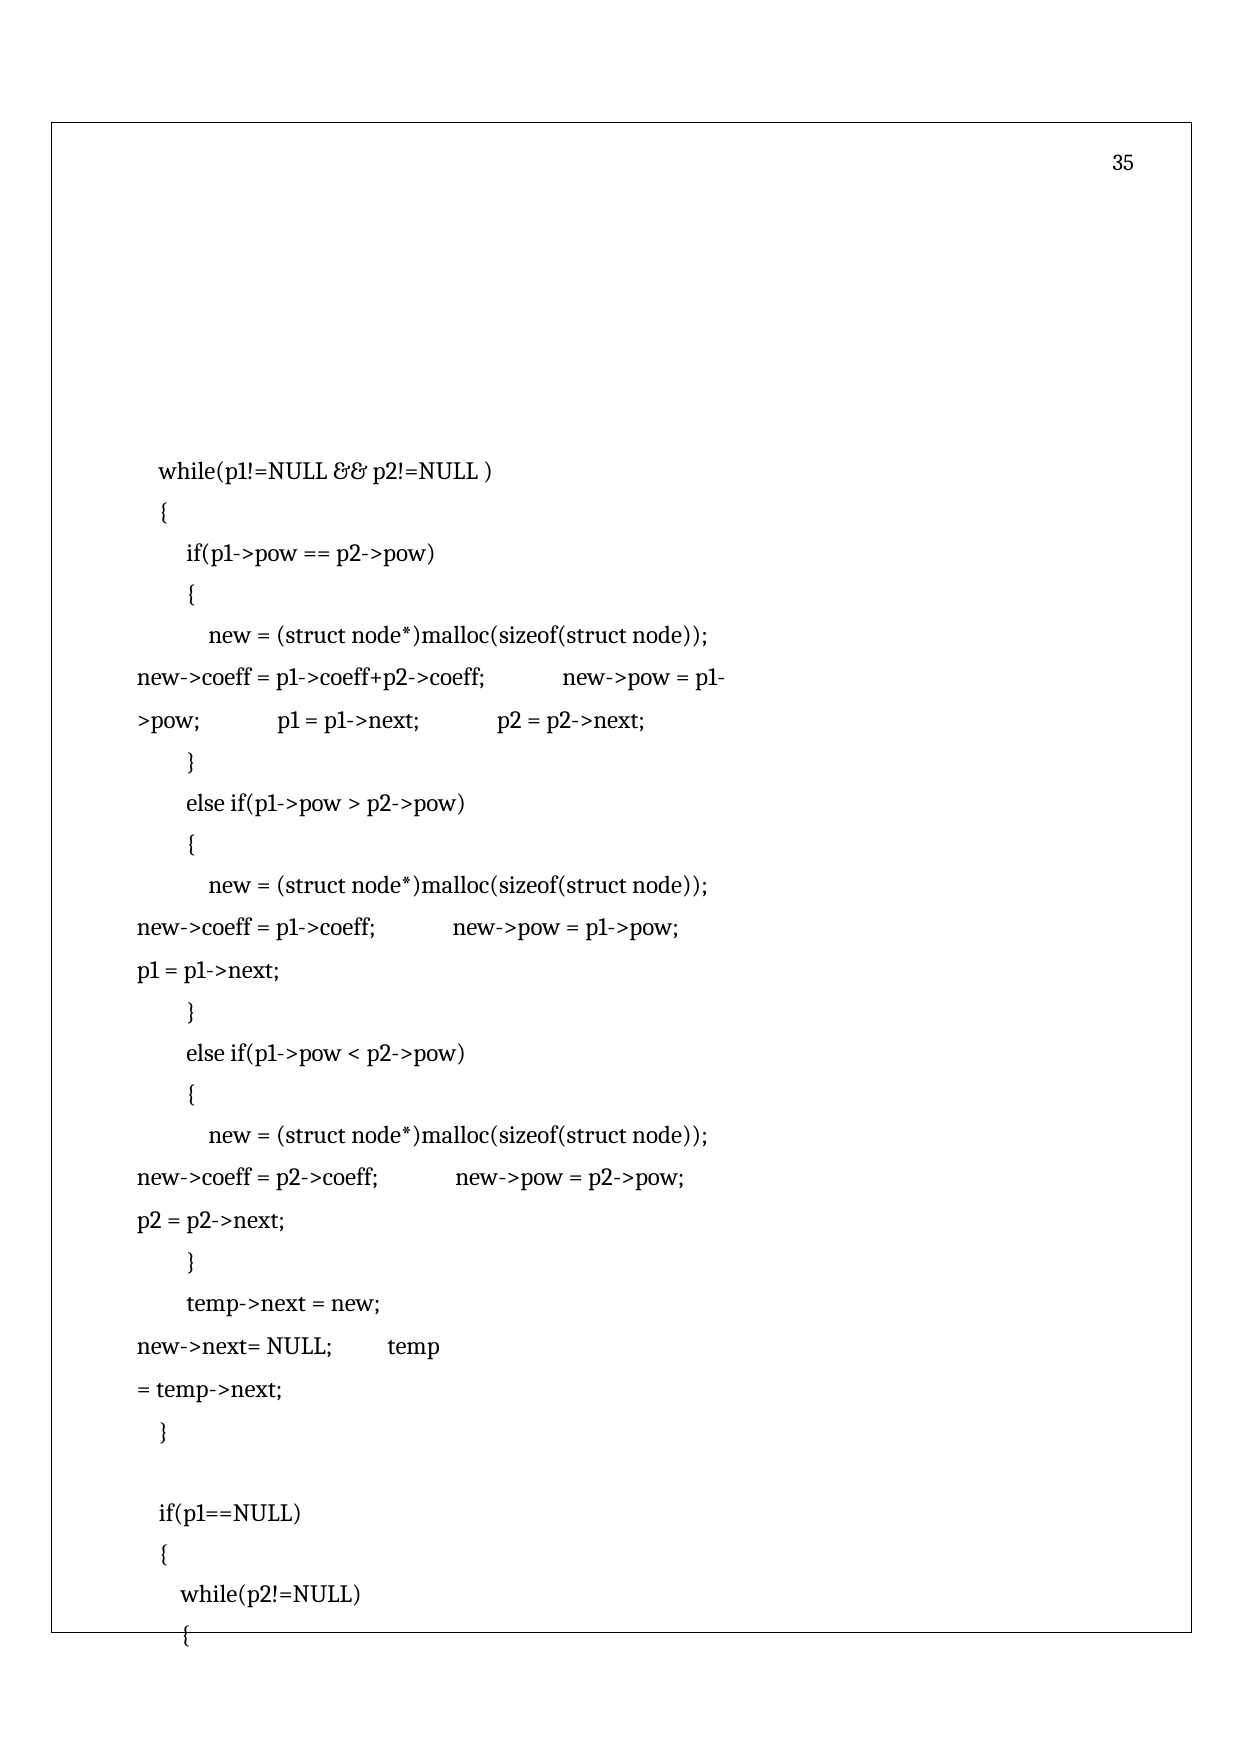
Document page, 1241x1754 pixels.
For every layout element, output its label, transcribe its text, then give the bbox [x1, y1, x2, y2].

table_header while(p1!=NULL && p2!=NULL ) { if(p1->pow == p2->pow) { new = (struct node*)malloc(sizeof(struct node)); new->coeff = p1->coeff+p2->coeff; new->pow = p1->pow; p1 = p1->next; p2 = p2->next; } else if(p1->pow > p2->pow) { new = (struct node*)malloc(sizeof(struct node)); new->coeff = p1->coeff; new->pow = p1->pow; p1 = p1->next; } else if(p1->pow < p2->pow) { new = (struct node*)malloc(sizeof(struct node)); new->coeff = p2->coeff; new->pow = p2->pow; p2 = p2->next; } temp->next = new; new->next= NULL; temp = temp->next; } if(p1==NULL) { while(p2!=NULL) { new = (struct node*)malloc(sizeof(struct node)); new->coeff = p2->coeff; [52, 123, 1112, 1632]
table_header 35 [1112, 123, 1191, 1632]
